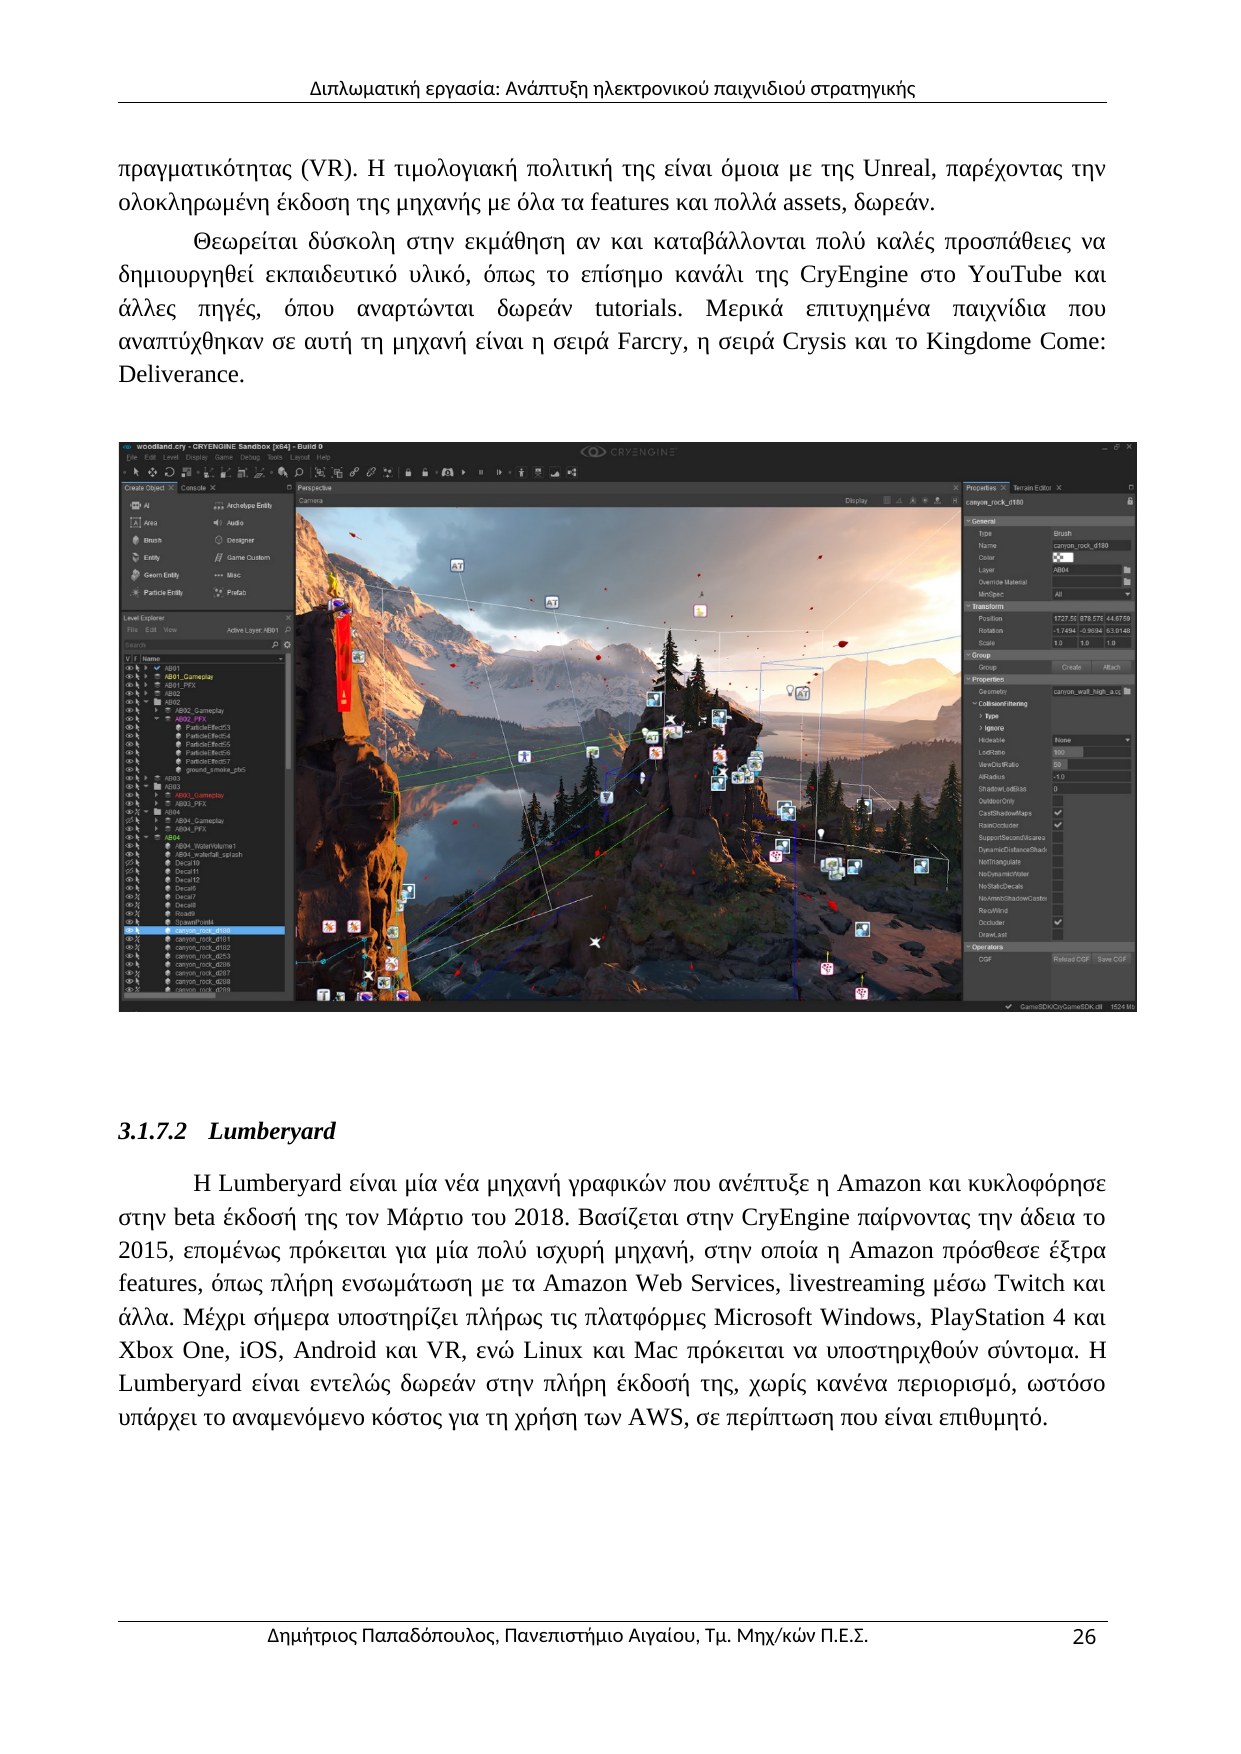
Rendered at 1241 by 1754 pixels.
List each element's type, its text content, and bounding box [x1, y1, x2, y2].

subtitle Lumberyard [118, 1116, 1107, 1144]
text Η Lumberyard είναι μία νέα μηχανή γραφικών που ανέπτυξε η Amazon και κυκλοφόρησε στην beta έκδοσή της τον Μάρτιο του 2018. Βασίζεται στην CryEngine παίρνοντας την άδεια το 2015, επομένως πρόκειται για μία πολύ ισχυρή μηχανή, στην οποία η Amazon πρόσθεσε έξτρα features, όπως πλήρη ενσωμάτωση με τα Amazon Web Services, livestreaming μέσω Twitch και άλλα. Μέχρι σήμερα υποστηρίζει πλήρως τις πλατφόρμες Microsoft Windows, PlayStation 4 και Xbox One, iOS, Android και VR, ενώ Linux και Mac πρόκειται να υποστηριχθούν σύντομα. Η Lumberyard είναι εντελώς δωρεάν στην πλήρη έκδοσή της, χωρίς κανένα περιορισμό, ωστόσο υπάρχει το αναμενόμενο κόστος για τη χρήση των AWS, σε περίπτωση που είναι επιθυμητό. [118, 1165, 1107, 1432]
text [118, 150, 1107, 217]
picture [118, 442, 1137, 1012]
text Θεωρείται δύσκολη στην εκμάθηση αν και καταβάλλονται πολύ καλές προσπάθειες να δημιουργηθεί εκπαιδευτικό υλικό, όπως το επίσημο κανάλι της CryEngine στο YouTube και άλλες πηγές, όπου αναρτώνται δωρεάν tutorials. Μερικά επιτυχημένα παιχνίδια που αναπτύχθηκαν σε αυτή τη μηχανή είναι η σειρά Farcry, η σειρά Crysis και το Kingdome Come: Deliverance. [118, 223, 1107, 389]
